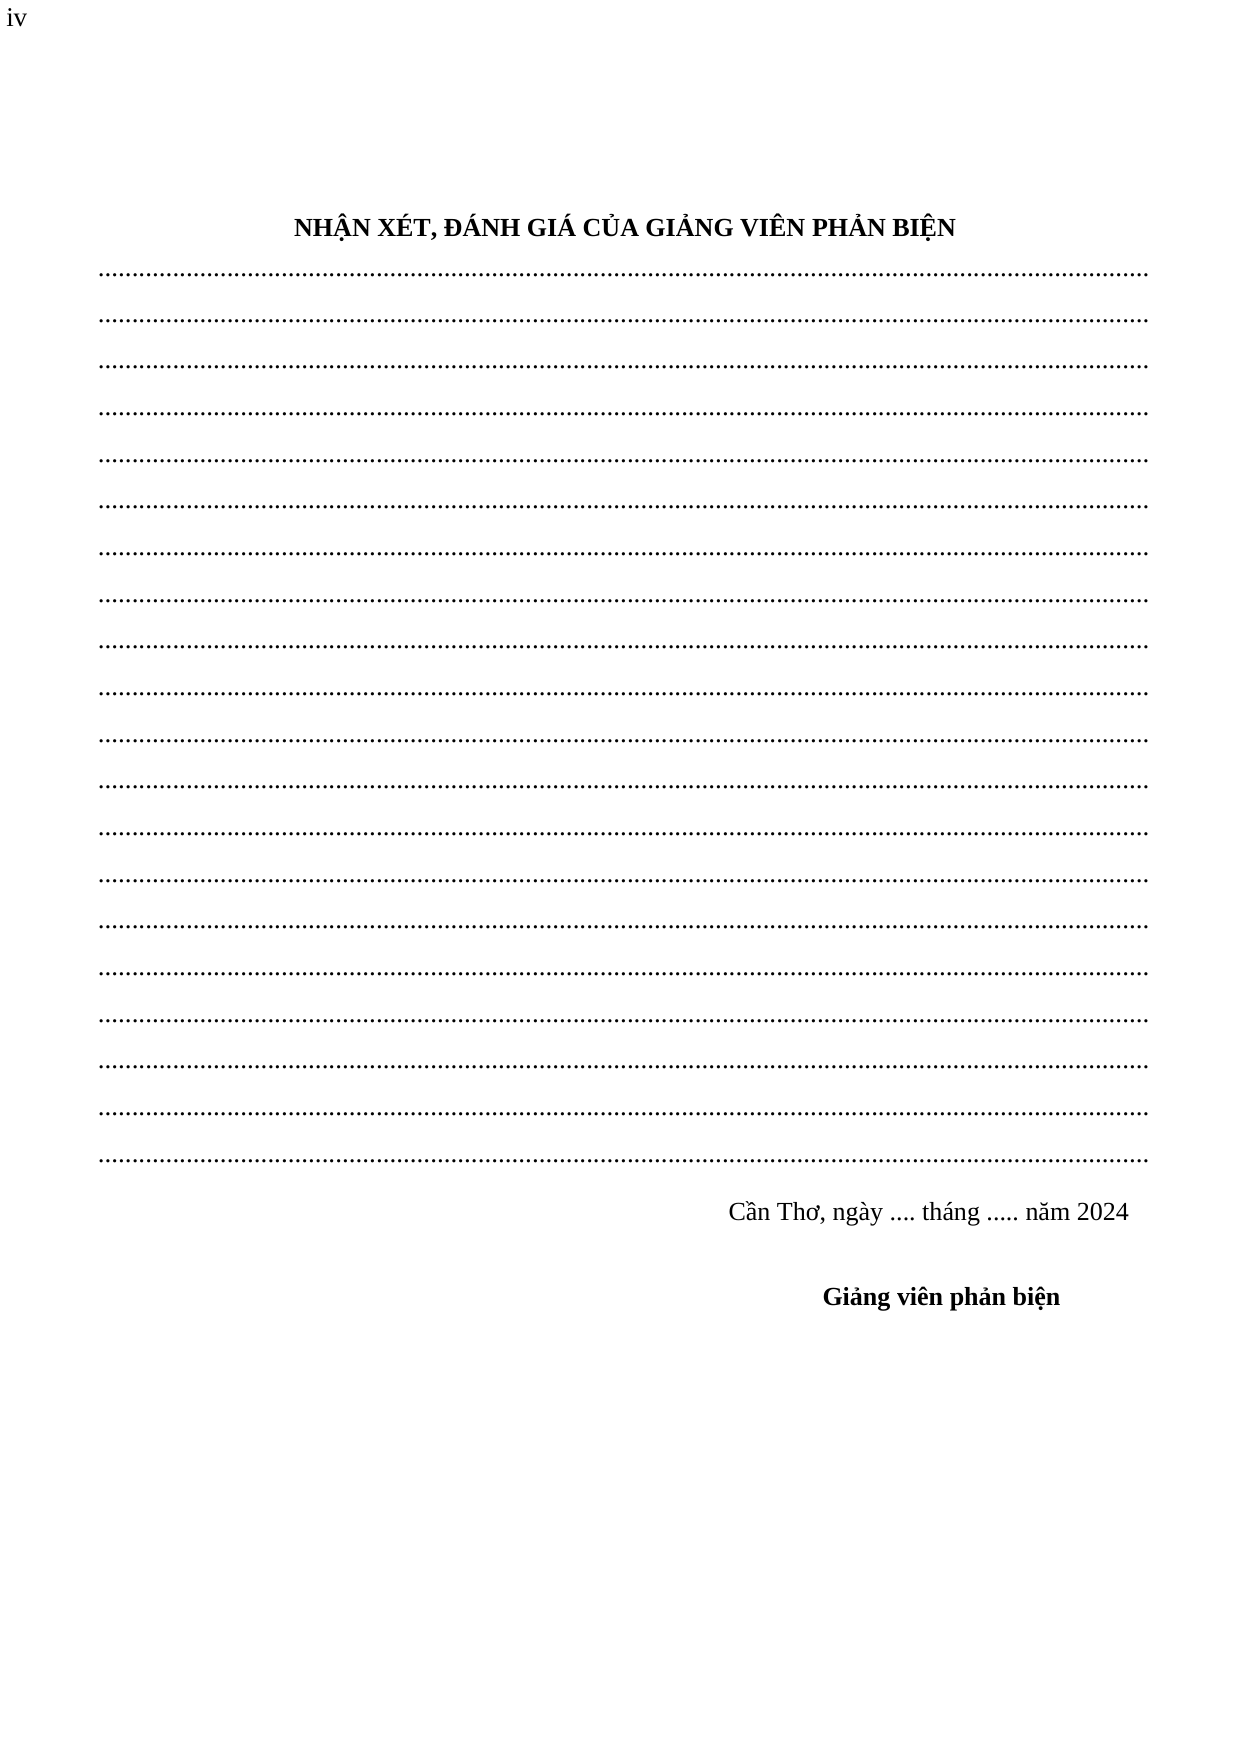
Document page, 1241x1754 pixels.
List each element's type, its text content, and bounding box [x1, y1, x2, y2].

text NHẬN XÉT, ĐÁNH GIÁ CỦA GIẢNG VIÊN PHẢN BIỆN [98, 212, 1152, 242]
text Giảng viên phản biện [98, 1281, 1060, 1311]
text Cần Thơ, ngày .... tháng ..... năm 2024 [98, 1196, 1129, 1226]
